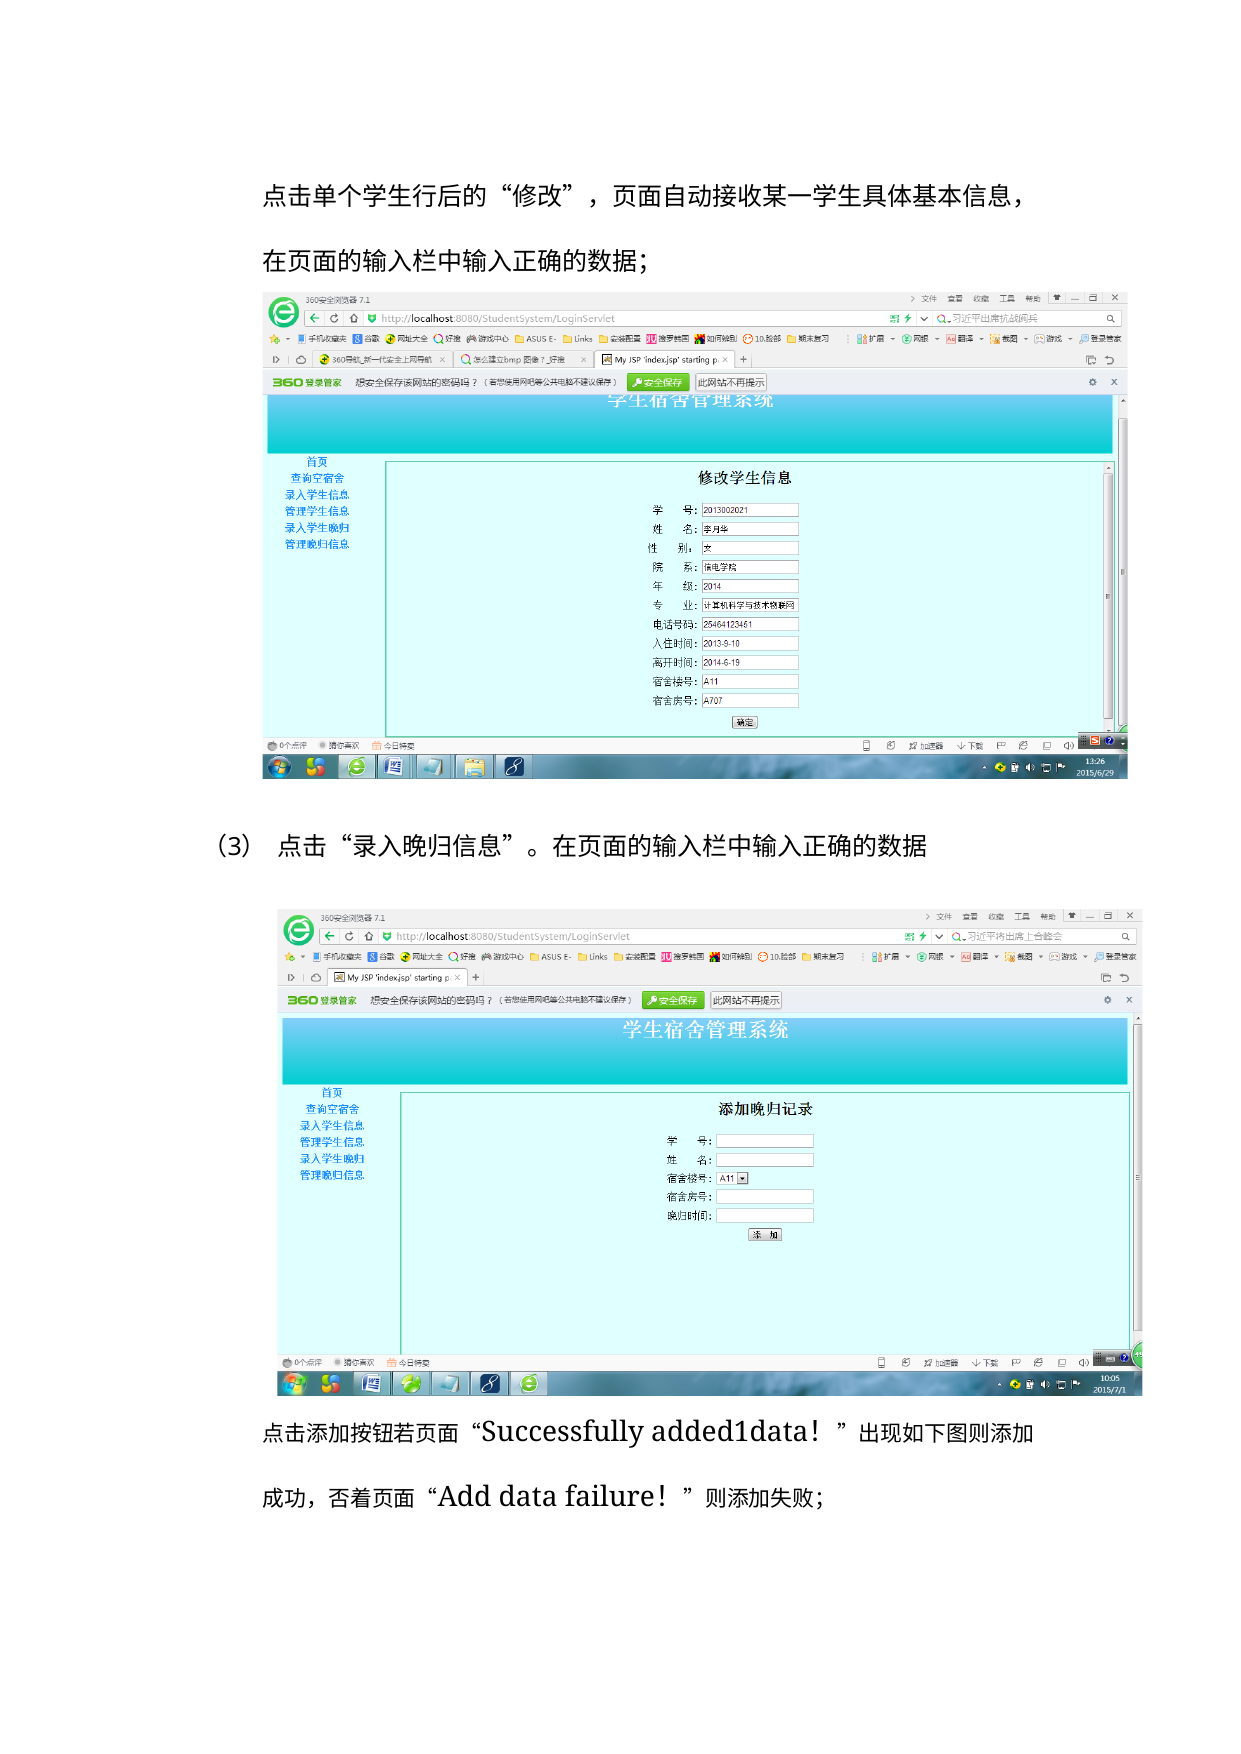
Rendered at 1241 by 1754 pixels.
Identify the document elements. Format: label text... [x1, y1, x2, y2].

picture [277, 909, 1143, 1396]
list 点击添加按钮若页面“Successfully added1data！”出现如下图则添加成功，否着页面“Add data failure！”则添加失败； [262, 1397, 1053, 1527]
list 点击“录入晚归信息”。在页面的输入栏中输入正确的数据 [202, 812, 1053, 877]
picture [262, 292, 1128, 779]
list 点击单个学生行后的“修改”，页面自动接收某一学生具体基本信息，在页面的输入栏中输入正确的数据； [262, 162, 1053, 292]
